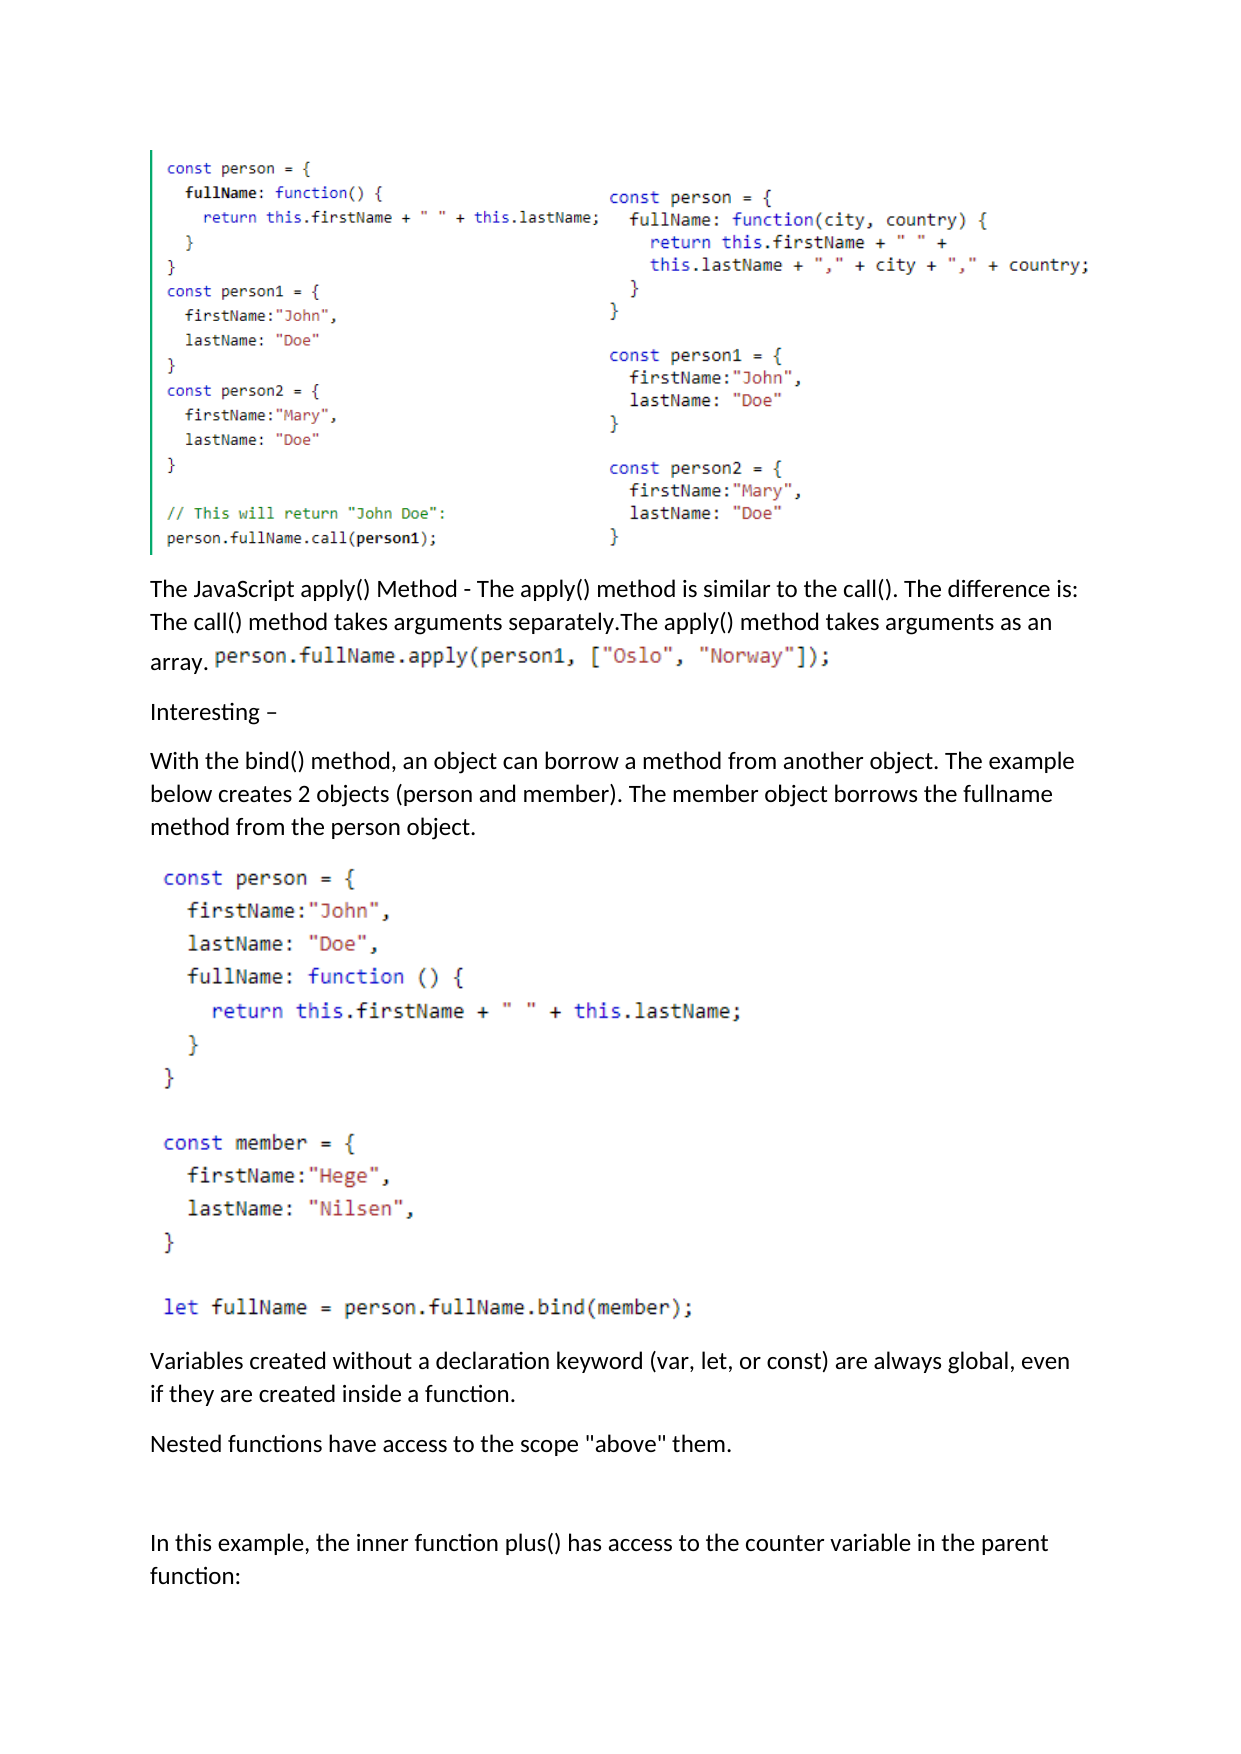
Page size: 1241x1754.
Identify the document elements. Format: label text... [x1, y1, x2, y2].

picture [214, 639, 834, 671]
text The JavaScript apply() Method - The apply() method is similar to the call(). The difference is: The call() method takes arguments separately.The apply() method takes arguments as an array. [150, 573, 1090, 677]
text Interesting – [150, 696, 1090, 726]
text Nested functions have access to the scope "above" them. [150, 1428, 1090, 1458]
picture [150, 861, 772, 1327]
picture [605, 186, 1089, 555]
text With the bind() method, an object can borrow a method from another object. The example below creates 2 objects (person and member). The member object borrows the fullname method from the person object. [150, 746, 1090, 842]
text Variables created without a declaration keyword (var, let, or const) are always global, even if they are created inside a function. [150, 1346, 1090, 1409]
text In this example, the inner function plus() has access to the counter variable in the parent function: [150, 1527, 1090, 1591]
picture [150, 150, 600, 555]
